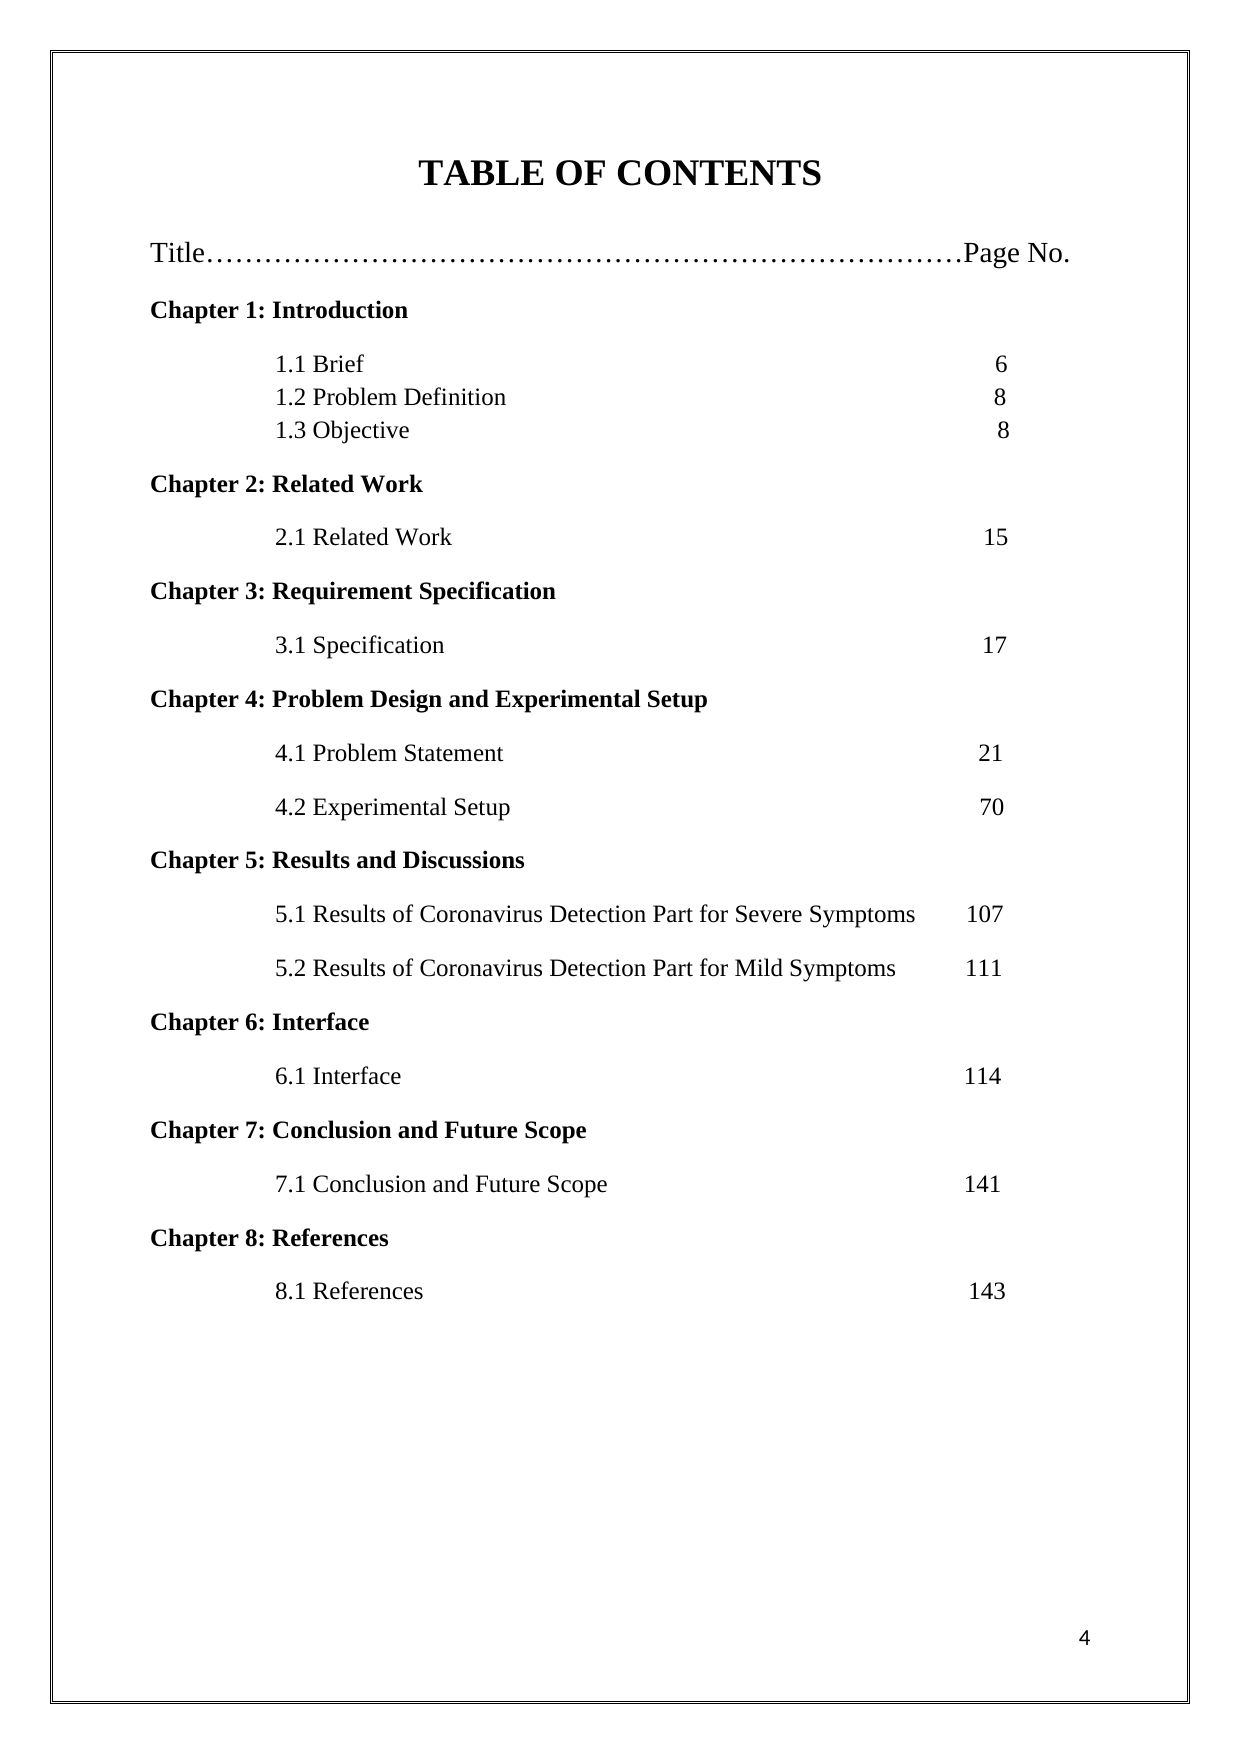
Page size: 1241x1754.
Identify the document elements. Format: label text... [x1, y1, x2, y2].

list Brief 6 [275, 349, 1090, 377]
list Objective 8 [275, 415, 1090, 443]
text 8.1 References 143 [150, 1276, 1090, 1305]
text TABLE OF CONTENTS [150, 150, 1090, 193]
text Chapter 2: Related Work [150, 469, 1090, 497]
text 6.1 Interface 114 [150, 1061, 1090, 1090]
text Chapter 4: Problem Design and Experimental Setup [150, 684, 1090, 713]
text 2.1 Related Work 15 [150, 522, 1090, 551]
text Chapter 5: Results and Discussions [150, 846, 1090, 874]
text 5.2 Results of Coronavirus Detection Part for Mild Symptoms 111 [150, 953, 1090, 982]
text 7.1 Conclusion and Future Scope 141 [150, 1169, 1090, 1197]
text Chapter 8: References [150, 1223, 1090, 1251]
text 3.1 Specification 17 [150, 630, 1090, 659]
text 4.1 Problem Statement 21 [150, 738, 1090, 767]
text Chapter 3: Requirement Specification [150, 576, 1090, 605]
text Chapter 6: Interface [150, 1007, 1090, 1036]
text Title……………………………………………………………………Page No. [150, 236, 1090, 269]
text Chapter 7: Conclusion and Future Scope [150, 1115, 1090, 1144]
text Chapter 1: Introduction [150, 295, 1090, 324]
text 4.2 Experimental Setup 70 [150, 792, 1090, 821]
text 5.1 Results of Coronavirus Detection Part for Severe Symptoms 107 [150, 899, 1090, 928]
list Problem Definition 8 [275, 382, 1090, 411]
